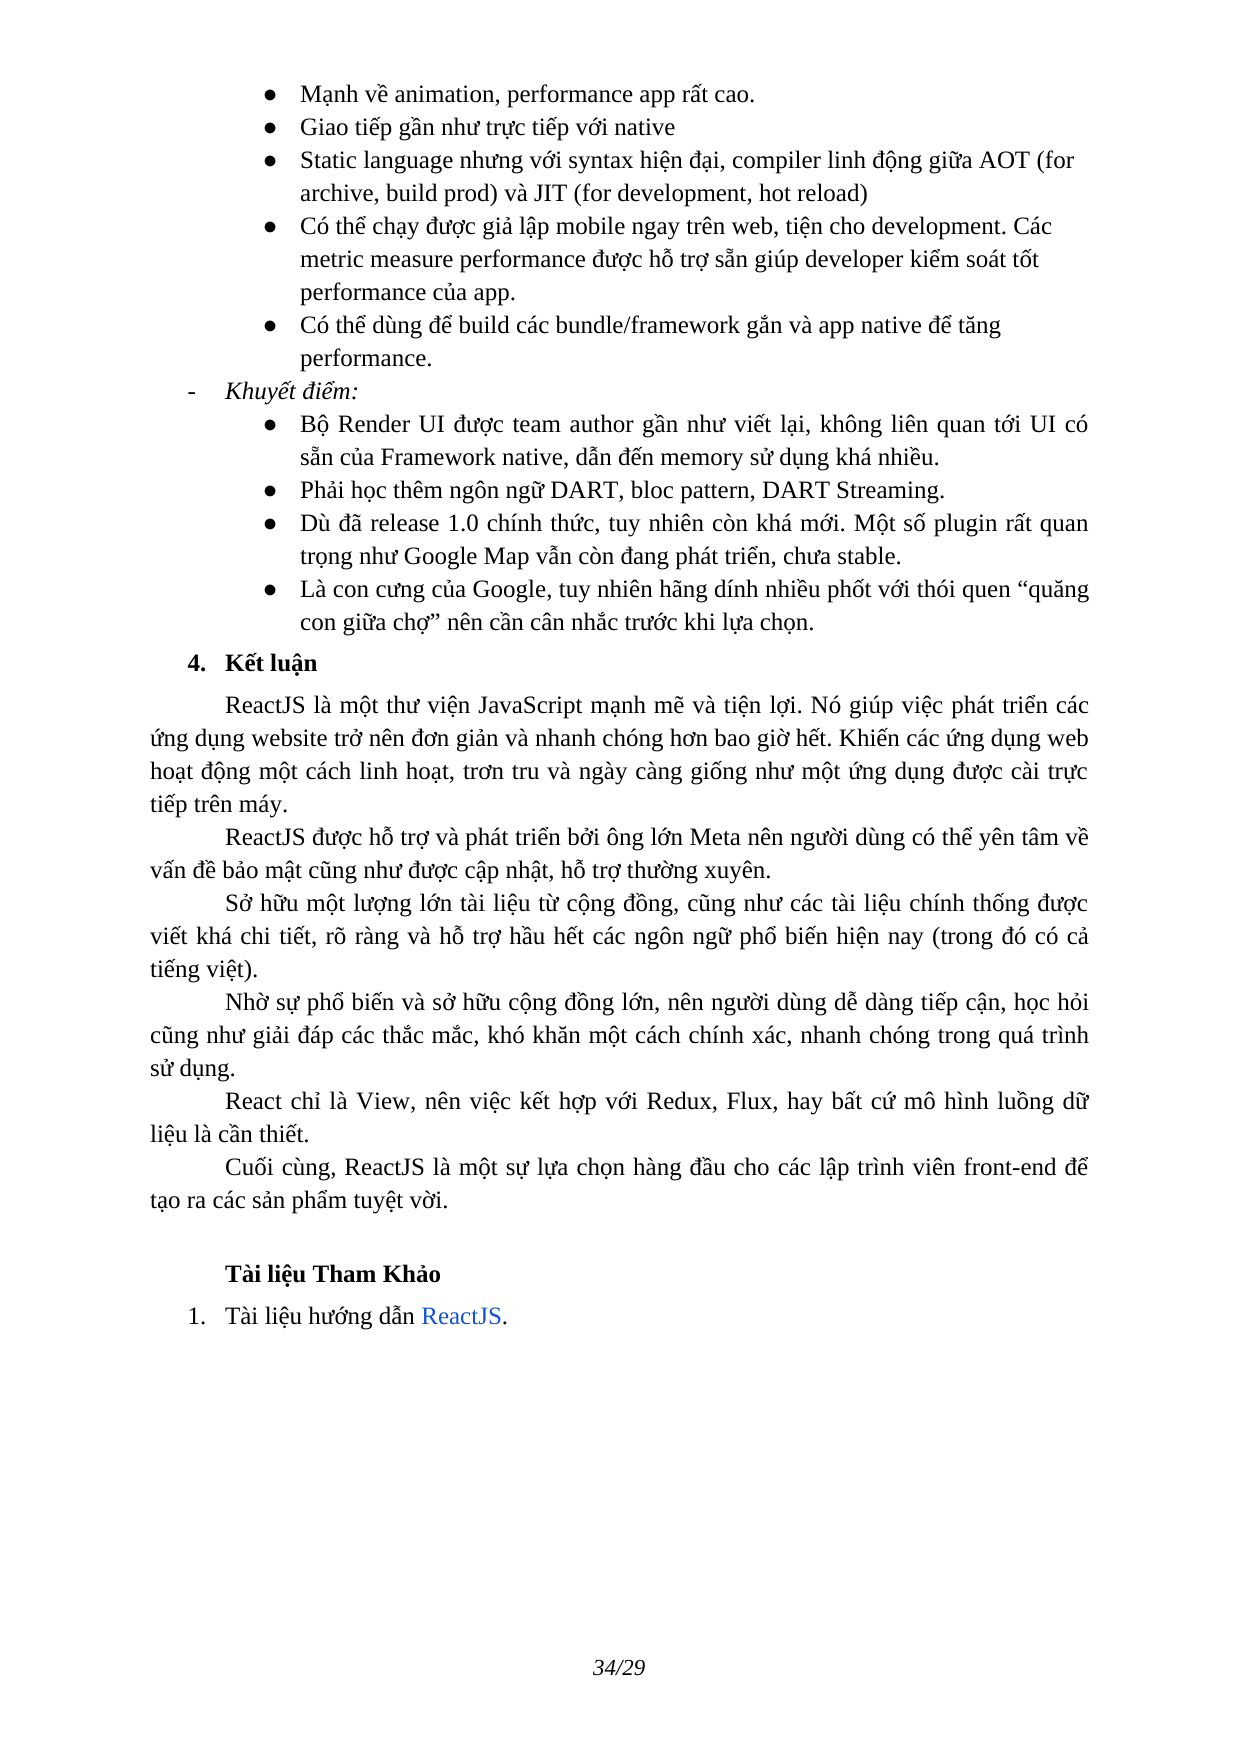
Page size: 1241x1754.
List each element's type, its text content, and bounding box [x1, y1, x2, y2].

list Dù đã release 1.0 chính thức, tuy nhiên còn khá mới. Một số plugin rất quan trọng như Google Map vẫn còn đang phát triển, chưa stable. [262, 508, 1090, 570]
text React chỉ là View, nên việc kết hợp với Redux, Flux, hay bất cứ mô hình luồng dữ liệu là cần thiết. [150, 1086, 1090, 1148]
list Khuyết điểm: [187, 376, 1090, 404]
text ReactJS là một thư viện JavaScript mạnh mẽ và tiện lợi. Nó giúp việc phát triển các ứng dụng website trở nên đơn giản và nhanh chóng hơn bao giờ hết. Khiến các ứng dụng web hoạt động một cách linh hoạt, trơn tru và ngày càng giống như một ứng dụng được cài trực tiếp trên máy. [150, 690, 1090, 817]
text Sở hữu một lượng lớn tài liệu từ cộng đồng, cũng như các tài liệu chính thống được viết khá chi tiết, rõ ràng và hỗ trợ hầu hết các ngôn ngữ phổ biến hiện nay (trong đó có cả tiếng việt). [150, 888, 1090, 983]
list Bộ Render UI được team author gần như viết lại, không liên quan tới UI có sẵn của Framework native, dẫn đến memory sử dụng khá nhiều. [262, 409, 1090, 471]
subtitle Tài liệu Tham Khảo [225, 1259, 1090, 1288]
list Là con cưng của Google, tuy nhiên hãng dính nhiều phốt với thói quen “quăng con giữa chợ” nên cần cân nhắc trước khi lựa chọn. [262, 574, 1090, 636]
list Static language nhưng với syntax hiện đại, compiler linh động giữa AOT (for archive, build prod) và JIT (for development, hot reload) [262, 145, 1090, 206]
list Có thể chạy được giả lập mobile ngay trên web, tiện cho development. Các metric measure performance được hỗ trợ sẵn giúp developer kiểm soát tốt performance của app. [262, 211, 1090, 306]
list Có thể dùng để build các bundle/framework gắn và app native để tăng performance. [262, 310, 1090, 372]
text Nhờ sự phổ biến và sở hữu cộng đồng lớn, nên người dùng dễ dàng tiếp cận, học hỏi cũng như giải đáp các thắc mắc, khó khăn một cách chính xác, nhanh chóng trong quá trình sử dụng. [150, 987, 1090, 1082]
list Mạnh về animation, performance app rất cao. [262, 79, 1090, 107]
list Giao tiếp gần như trực tiếp với native [262, 112, 1090, 140]
list Tài liệu hướng dẫn ReactJS. [187, 1301, 1090, 1329]
text Cuối cùng, ReactJS là một sự lựa chọn hàng đầu cho các lập trình viên front-end để tạo ra các sản phẩm tuyệt vời. [150, 1152, 1090, 1214]
text ReactJS được hỗ trợ và phát triển bởi ông lớn Meta nên người dùng có thể yên tâm về vấn đề bảo mật cũng như được cập nhật, hỗ trợ thường xuyên. [150, 822, 1090, 883]
subtitle Kết luận [187, 648, 1090, 677]
list Phải học thêm ngôn ngữ DART, bloc pattern, DART Streaming. [262, 475, 1090, 504]
